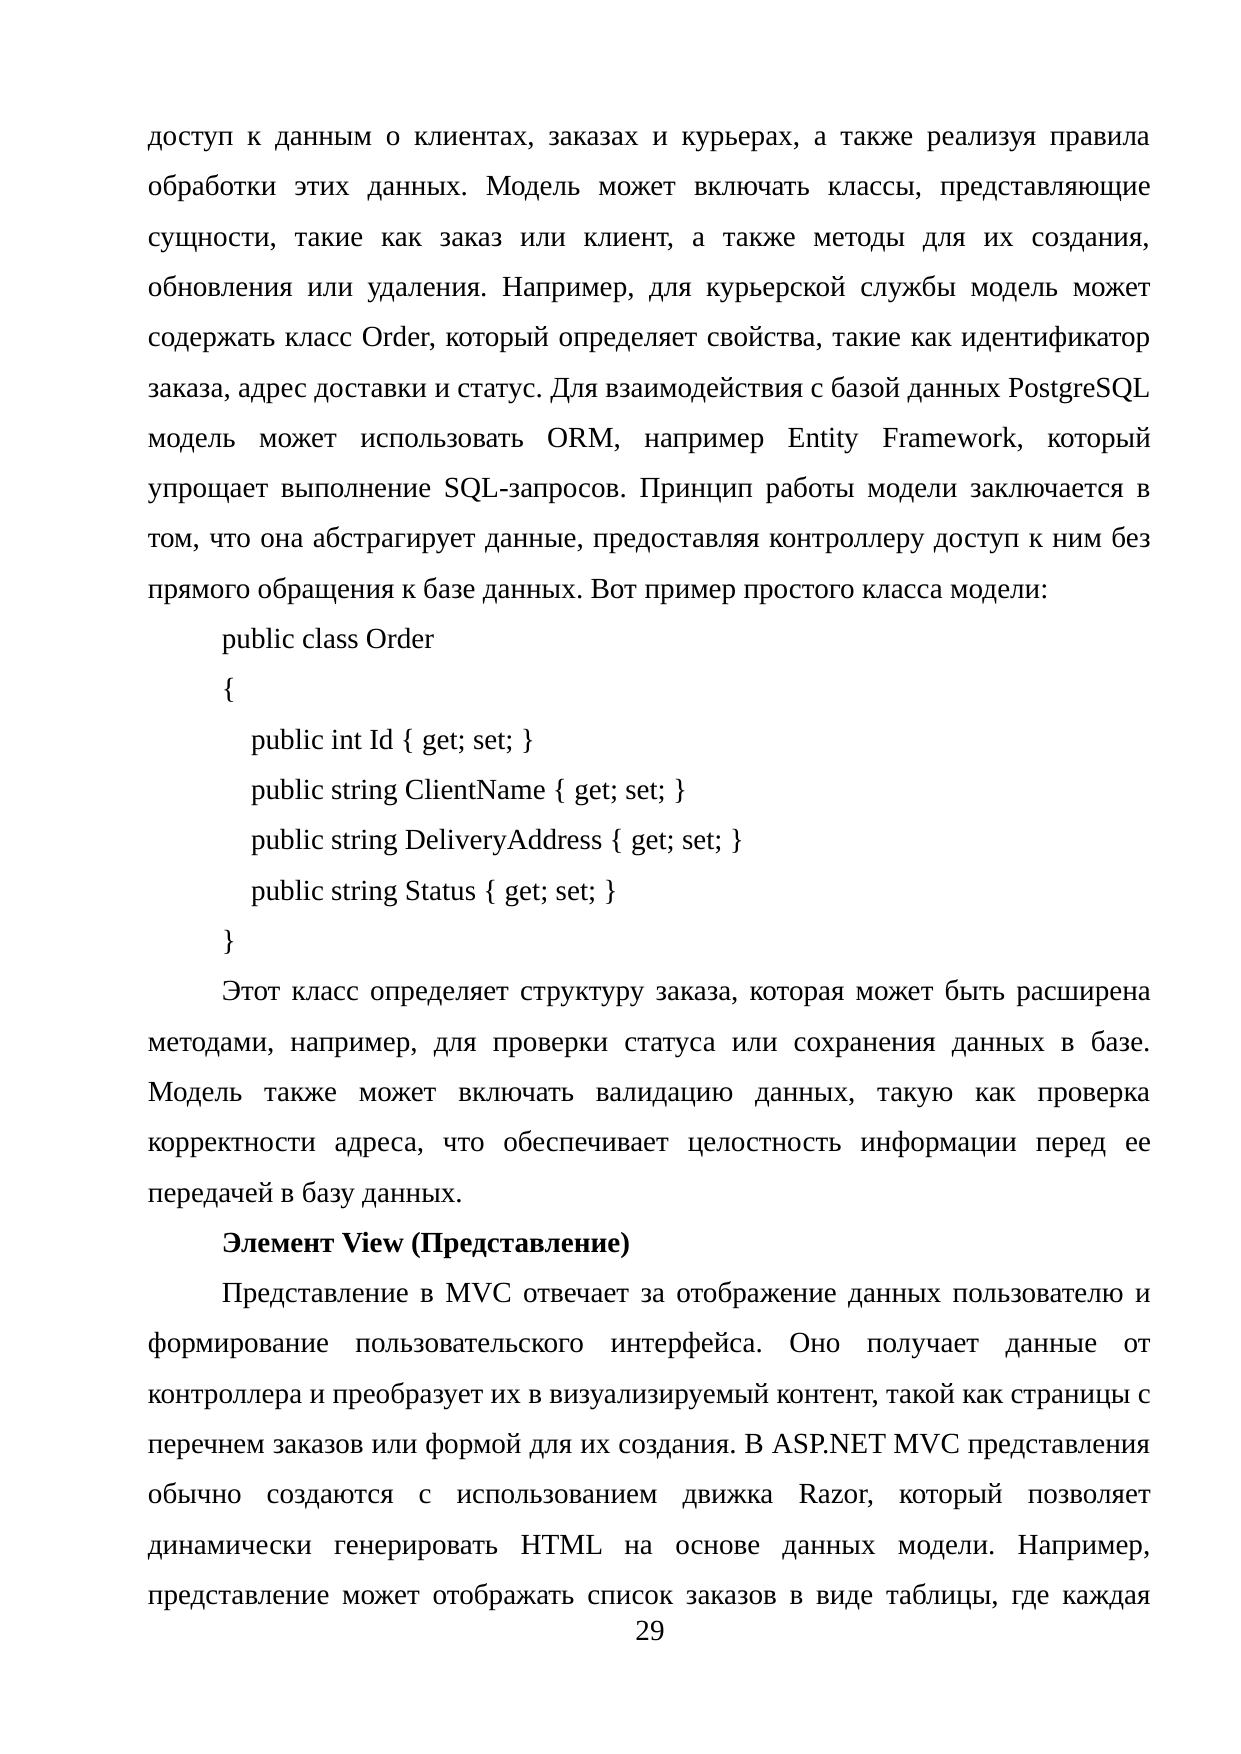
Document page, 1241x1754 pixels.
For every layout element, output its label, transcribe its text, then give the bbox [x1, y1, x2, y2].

text public string Status { get; set; } [148, 873, 1152, 906]
text { [148, 672, 1152, 705]
text public string DeliveryAddress { get; set; } [148, 822, 1152, 856]
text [148, 118, 1152, 604]
text public int Id { get; set; } [148, 722, 1152, 755]
text Элемент View (Представление) [148, 1225, 1152, 1258]
text public class Order [148, 621, 1152, 655]
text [148, 1275, 1152, 1611]
text } [148, 923, 1152, 957]
text public string ClientName { get; set; } [148, 772, 1152, 806]
text Этот класс определяет структуру заказа, которая может быть расширена методами, например, для проверки статуса или сохранения данных в базе. Модель также может включать валидацию данных, такую как проверка корректности адреса, что обеспечивает целостность информации перед ее передачей в базу данных. [148, 973, 1152, 1208]
